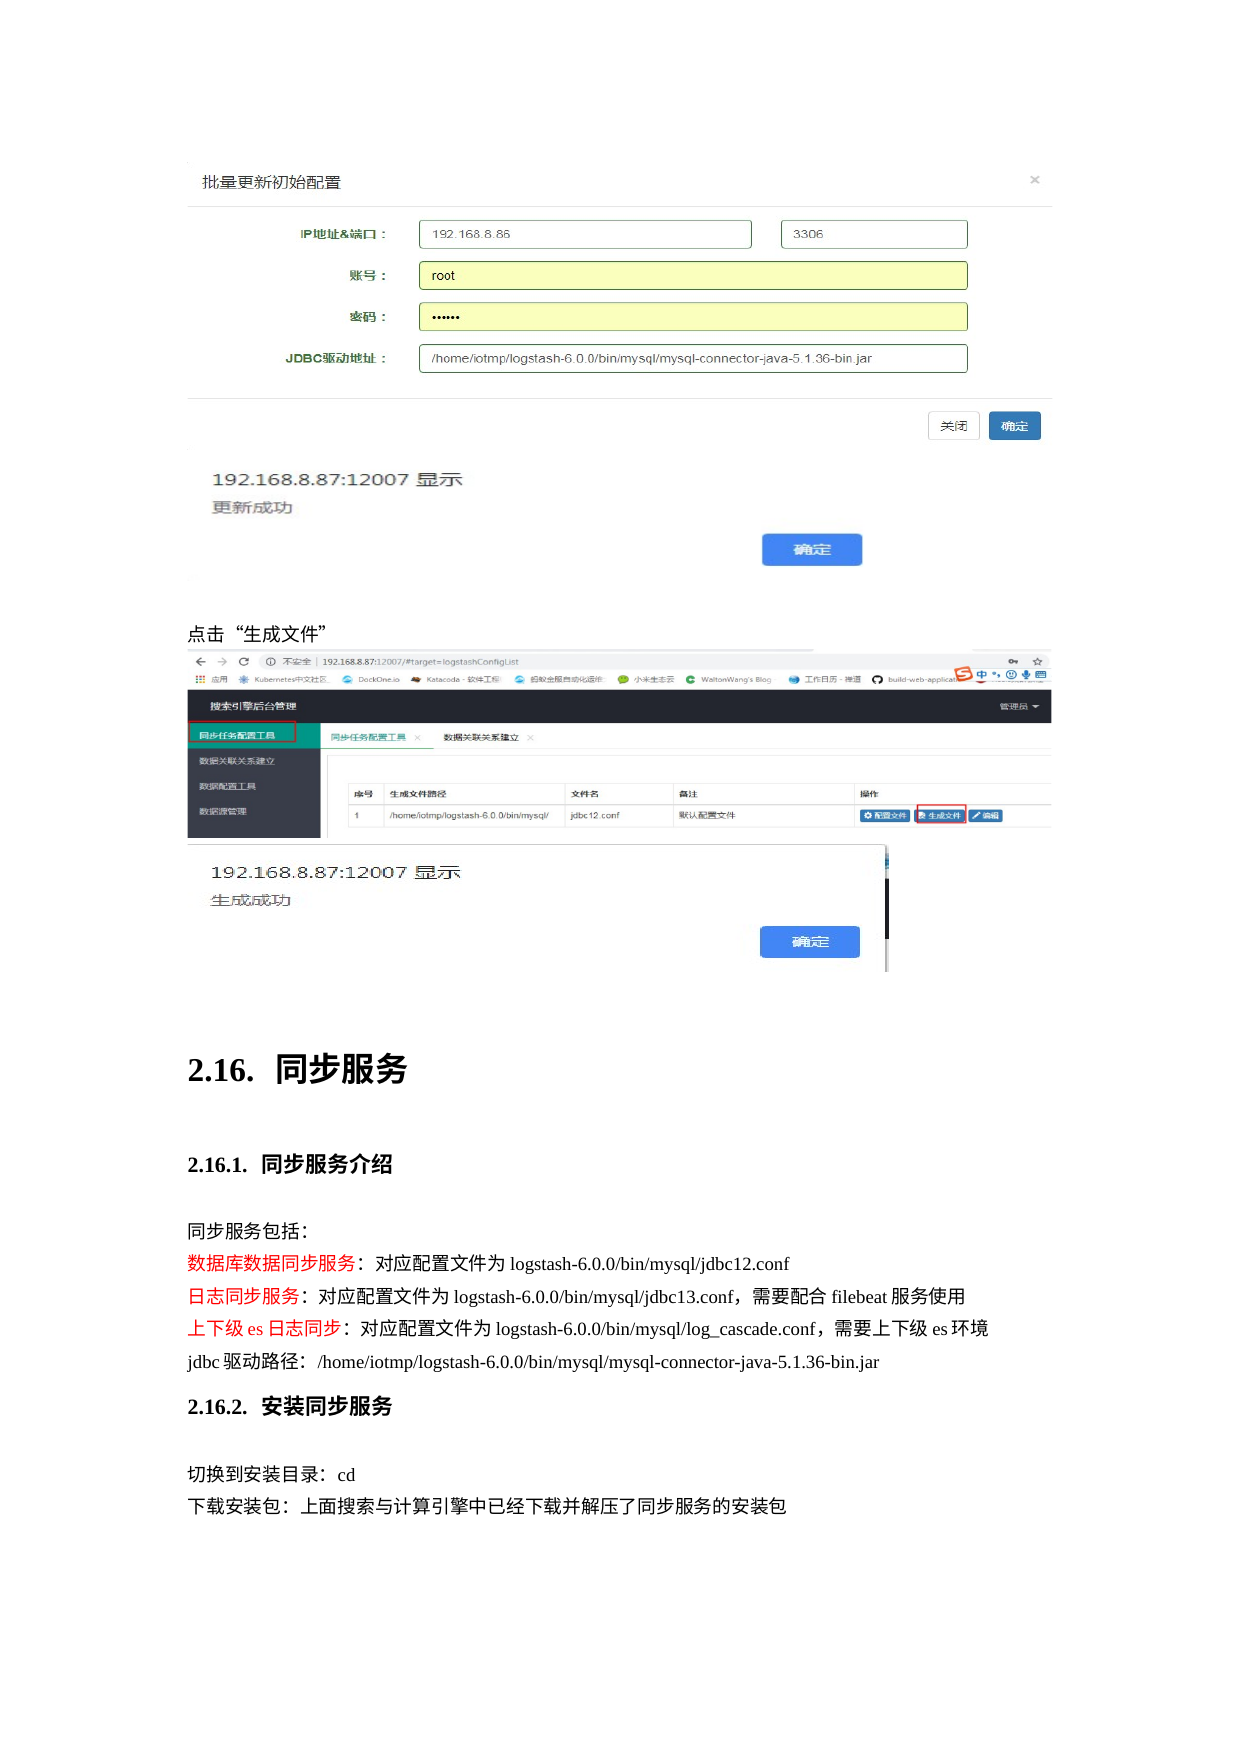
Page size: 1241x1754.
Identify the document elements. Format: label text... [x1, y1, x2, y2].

picture [187, 649, 1052, 838]
text 日志同步服务：对应配置文件为logstash-6.0.0/bin/mysql/jdbc13.conf，需要配合filebeat服务使用 [187, 1293, 1053, 1326]
picture [187, 162, 1053, 450]
text 上下级es日志同步：对应配置文件为logstash-6.0.0/bin/mysql/log_cascade.conf，需要上下级es环境 [187, 1326, 1053, 1358]
subtitle 同步服务 [187, 1034, 1053, 1099]
subtitle 同步服务介绍 [187, 1161, 1053, 1193]
list 点击“生成文件” [187, 617, 1053, 649]
text 同步服务包括： [187, 1228, 1053, 1261]
subtitle 安装同步服务 [187, 1403, 1053, 1436]
picture [187, 844, 889, 972]
text jdbc驱动路径：/home/iotmp/logstash-6.0.0/bin/mysql/mysql-connector-java-5.1.36-bin.jar [187, 1358, 1053, 1391]
text 数据库数据同步服务：对应配置文件为logstash-6.0.0/bin/mysql/jdbc12.conf [187, 1261, 1053, 1293]
text 下载安装包：上面搜索与计算引擎中已经下载并解压了同步服务的安装包 [187, 1504, 1053, 1536]
picture [187, 454, 886, 581]
text 切换到安装目录：cd [187, 1471, 1053, 1504]
